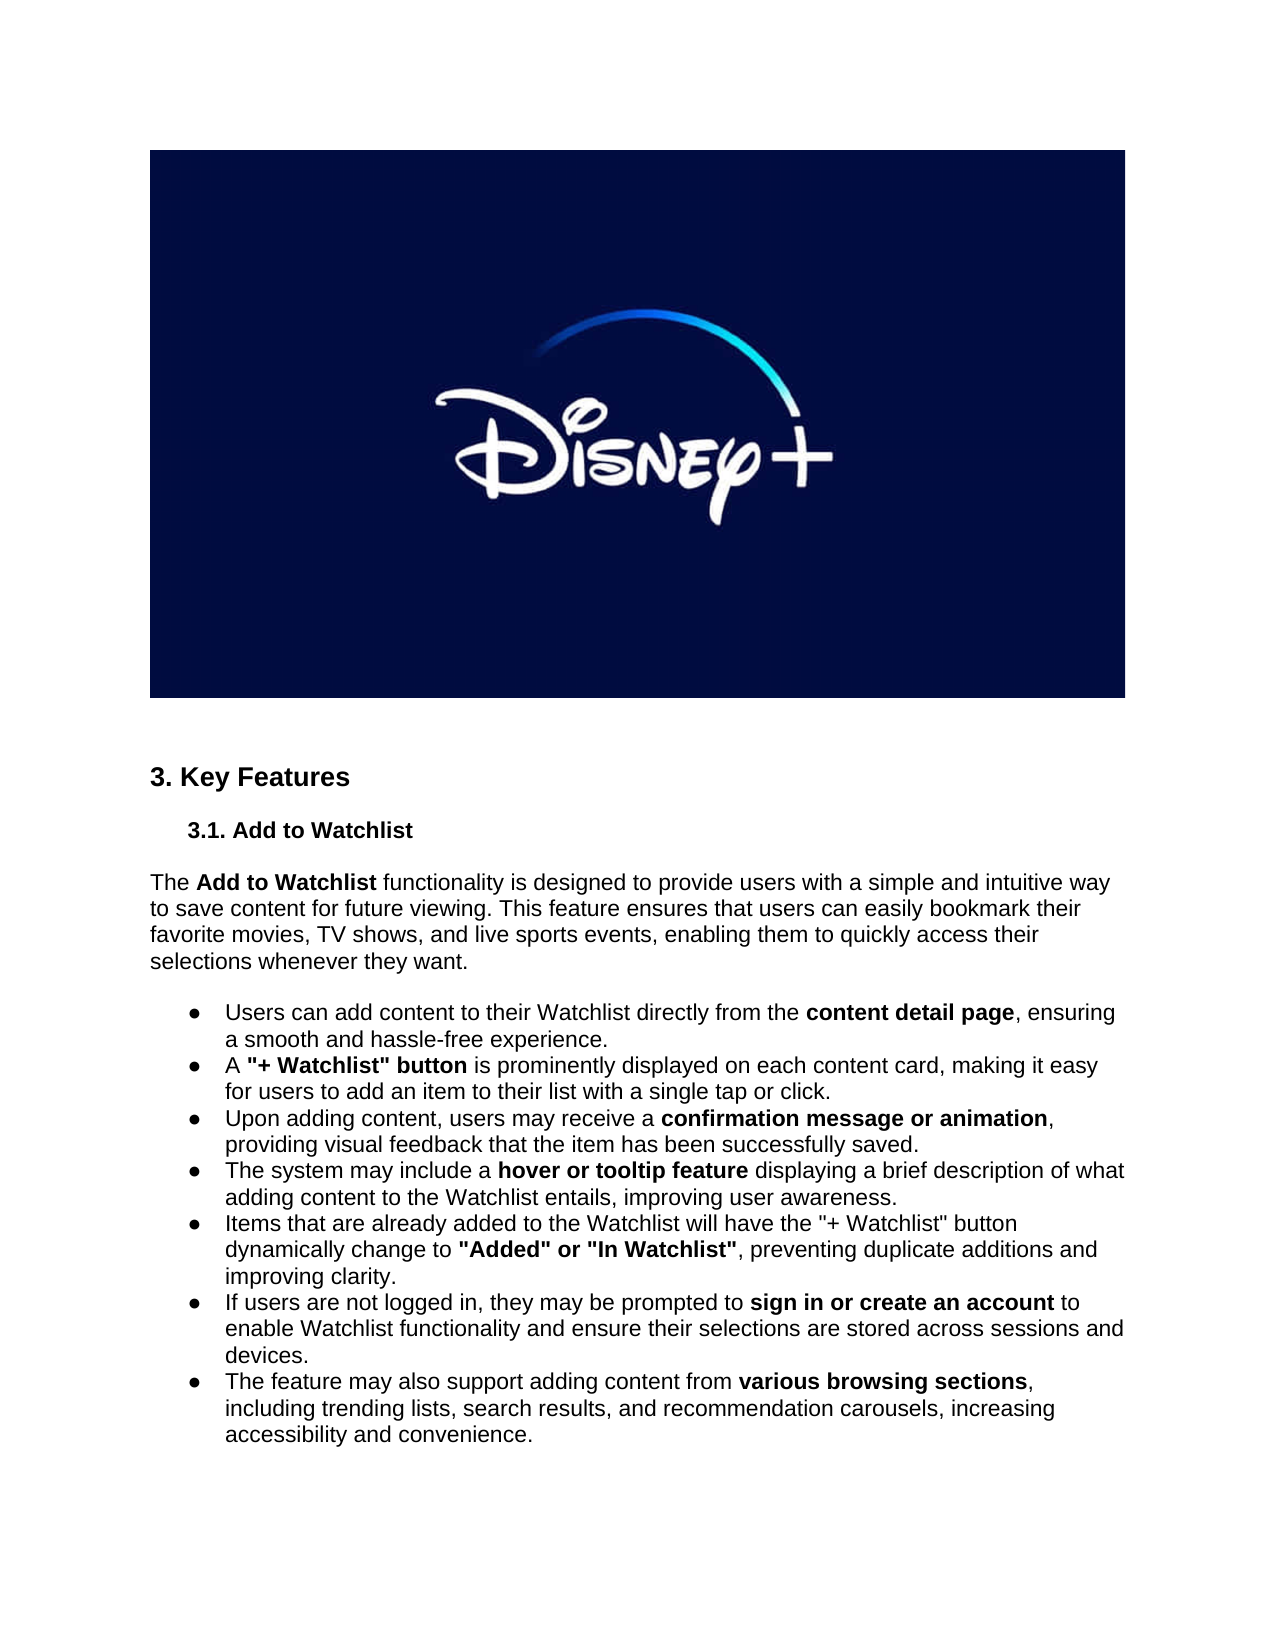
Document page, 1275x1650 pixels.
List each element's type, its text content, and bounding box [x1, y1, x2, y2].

list The feature may also support adding content from various browsing sections, including trending lists, search results, and recommendation carousels, increasing accessibility and convenience. [187, 1368, 1125, 1447]
subtitle 3. Key Features [150, 761, 1125, 792]
list Users can add content to their Watchlist directly from the content detail page, ensuring a smooth and hassle-free experience. [187, 999, 1125, 1052]
list The system may include a hover or tooltip feature displaying a brief description of what adding content to the Watchlist entails, improving user awareness. [187, 1157, 1125, 1210]
list Items that are already added to the Watchlist will have the "+ Watchlist" button dynamically change to "Added" or "In Watchlist", preventing duplicate additions and improving clarity. [187, 1210, 1125, 1289]
list If users are not logged in, they may be prompted to sign in or create an account to enable Watchlist functionality and ensure their selections are stored across sessions and devices. [187, 1289, 1125, 1368]
list A "+ Watchlist" button is prominently displayed on each content card, making it easy for users to add an item to their list with a single tap or click. [187, 1052, 1125, 1104]
picture [150, 150, 1125, 698]
list Upon adding content, users may receive a confirmation message or animation, providing visual feedback that the item has been successfully saved. [187, 1104, 1125, 1157]
text The Add to Watchlist functionality is designed to provide users with a simple and intuitive way to save content for future viewing. This feature ensures that users can easily bookmark their favorite movies, TV shows, and live sports events, enabling them to quickly access their selections whenever they want. [150, 869, 1125, 974]
subtitle 3.1. Add to Watchlist [187, 817, 1125, 844]
